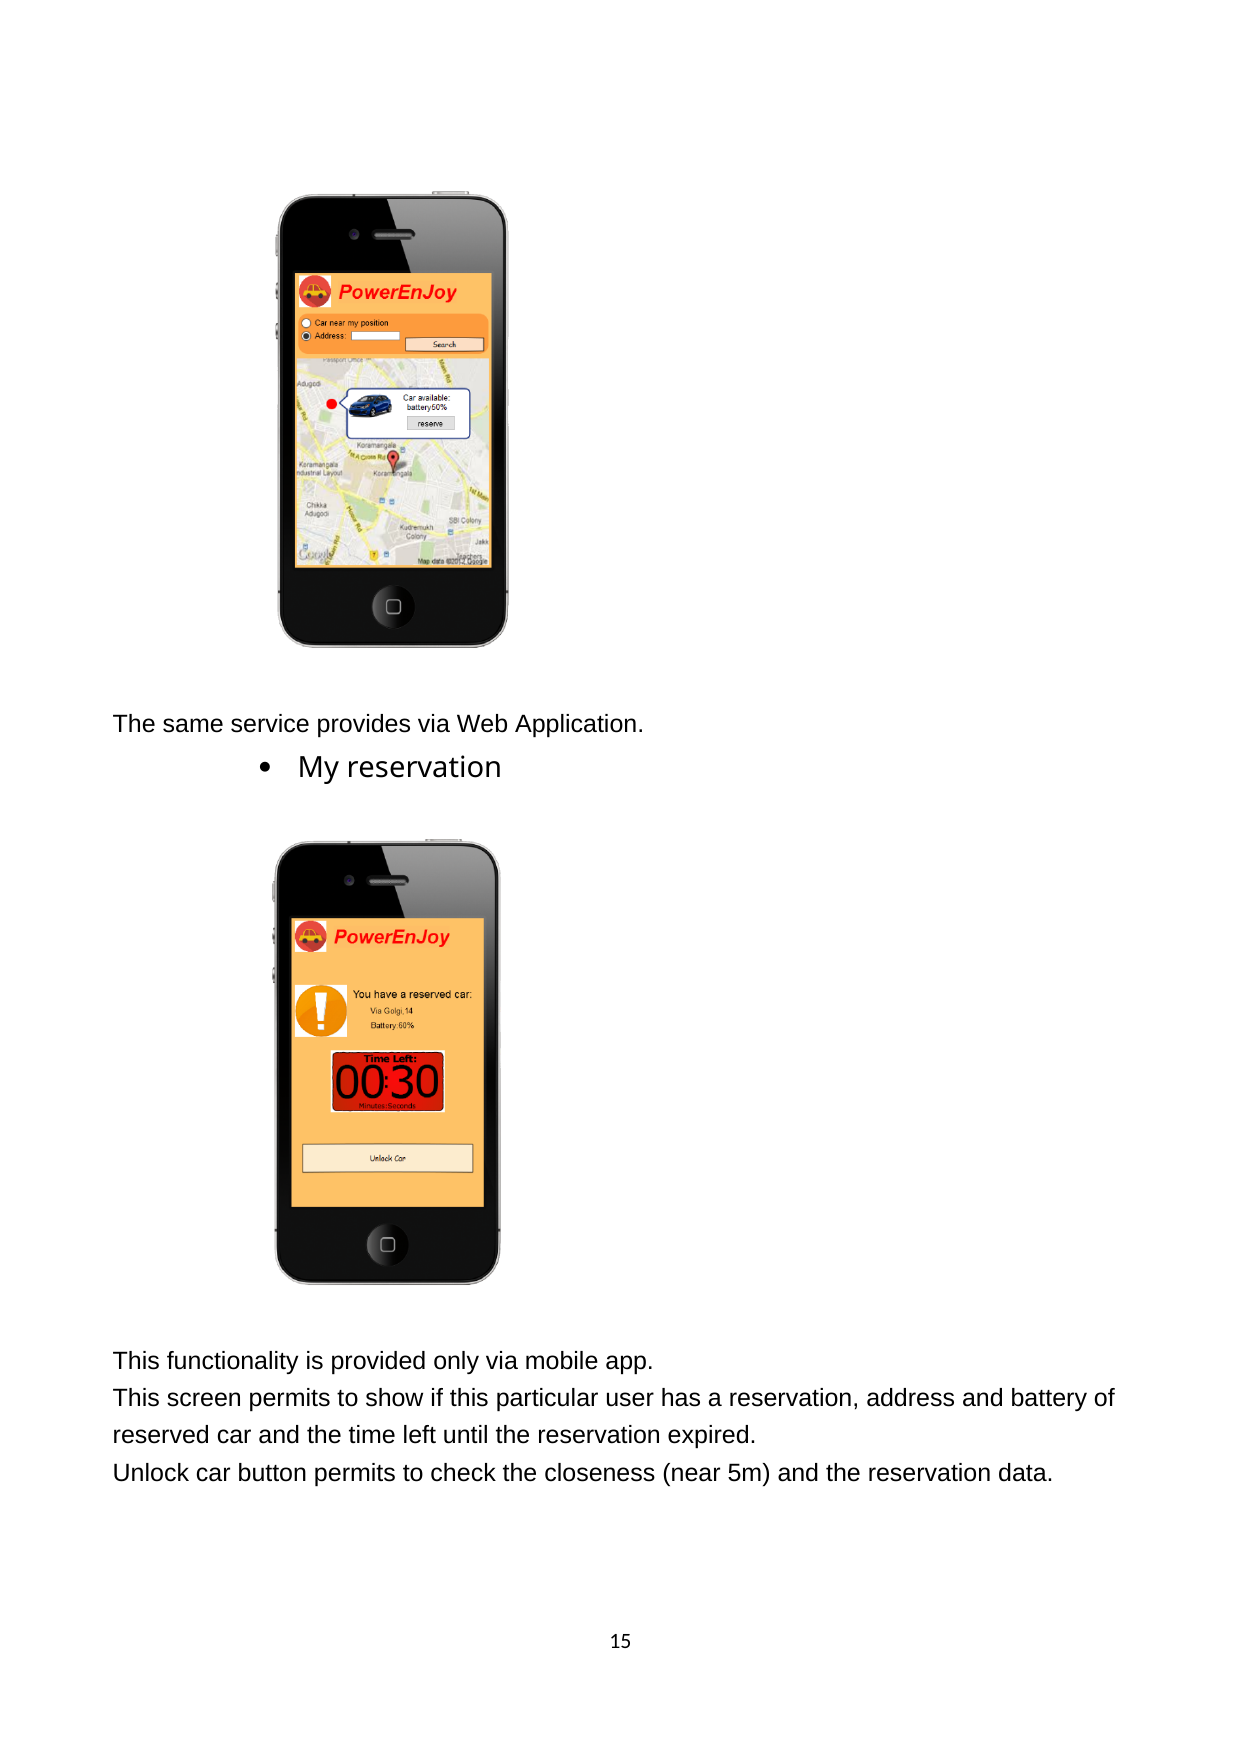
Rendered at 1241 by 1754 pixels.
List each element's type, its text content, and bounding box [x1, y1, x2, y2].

picture [112, 798, 689, 1338]
list My reservation [260, 746, 1128, 786]
text This screen permits to show if this particular user has a reservation, address and battery of reserved car and the time left until the reservation expired. [112, 1383, 1128, 1449]
picture [112, 150, 701, 702]
text Unlock car button permits to check the closeness (near 5m) and the reservation data. [112, 1458, 1128, 1487]
text This functionality is provided only via mobile app. [112, 1346, 1128, 1375]
text The same service provides via Web Application. [112, 709, 1128, 738]
